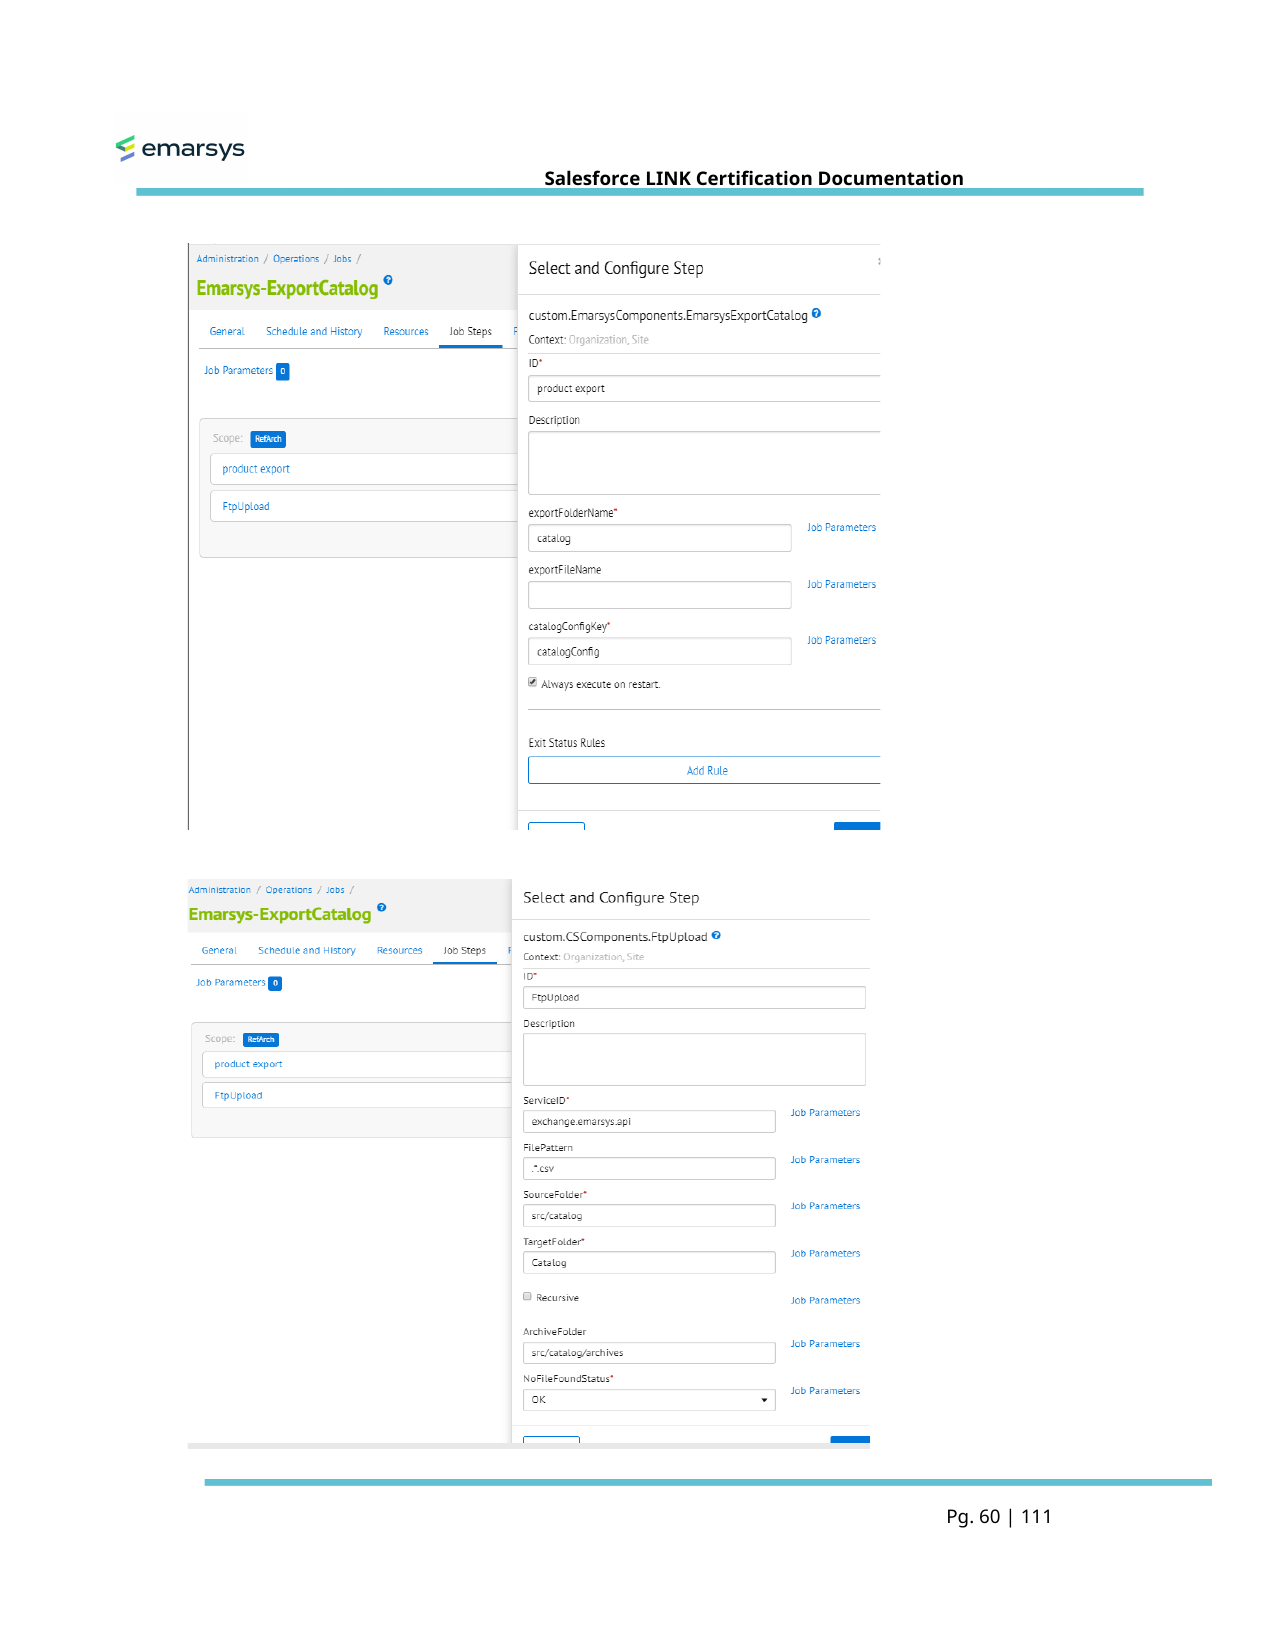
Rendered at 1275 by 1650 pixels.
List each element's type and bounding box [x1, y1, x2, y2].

picture [136, 188, 1144, 196]
picture [204, 1479, 1212, 1486]
picture [113, 111, 247, 185]
picture [187, 879, 870, 1449]
picture [187, 243, 881, 830]
